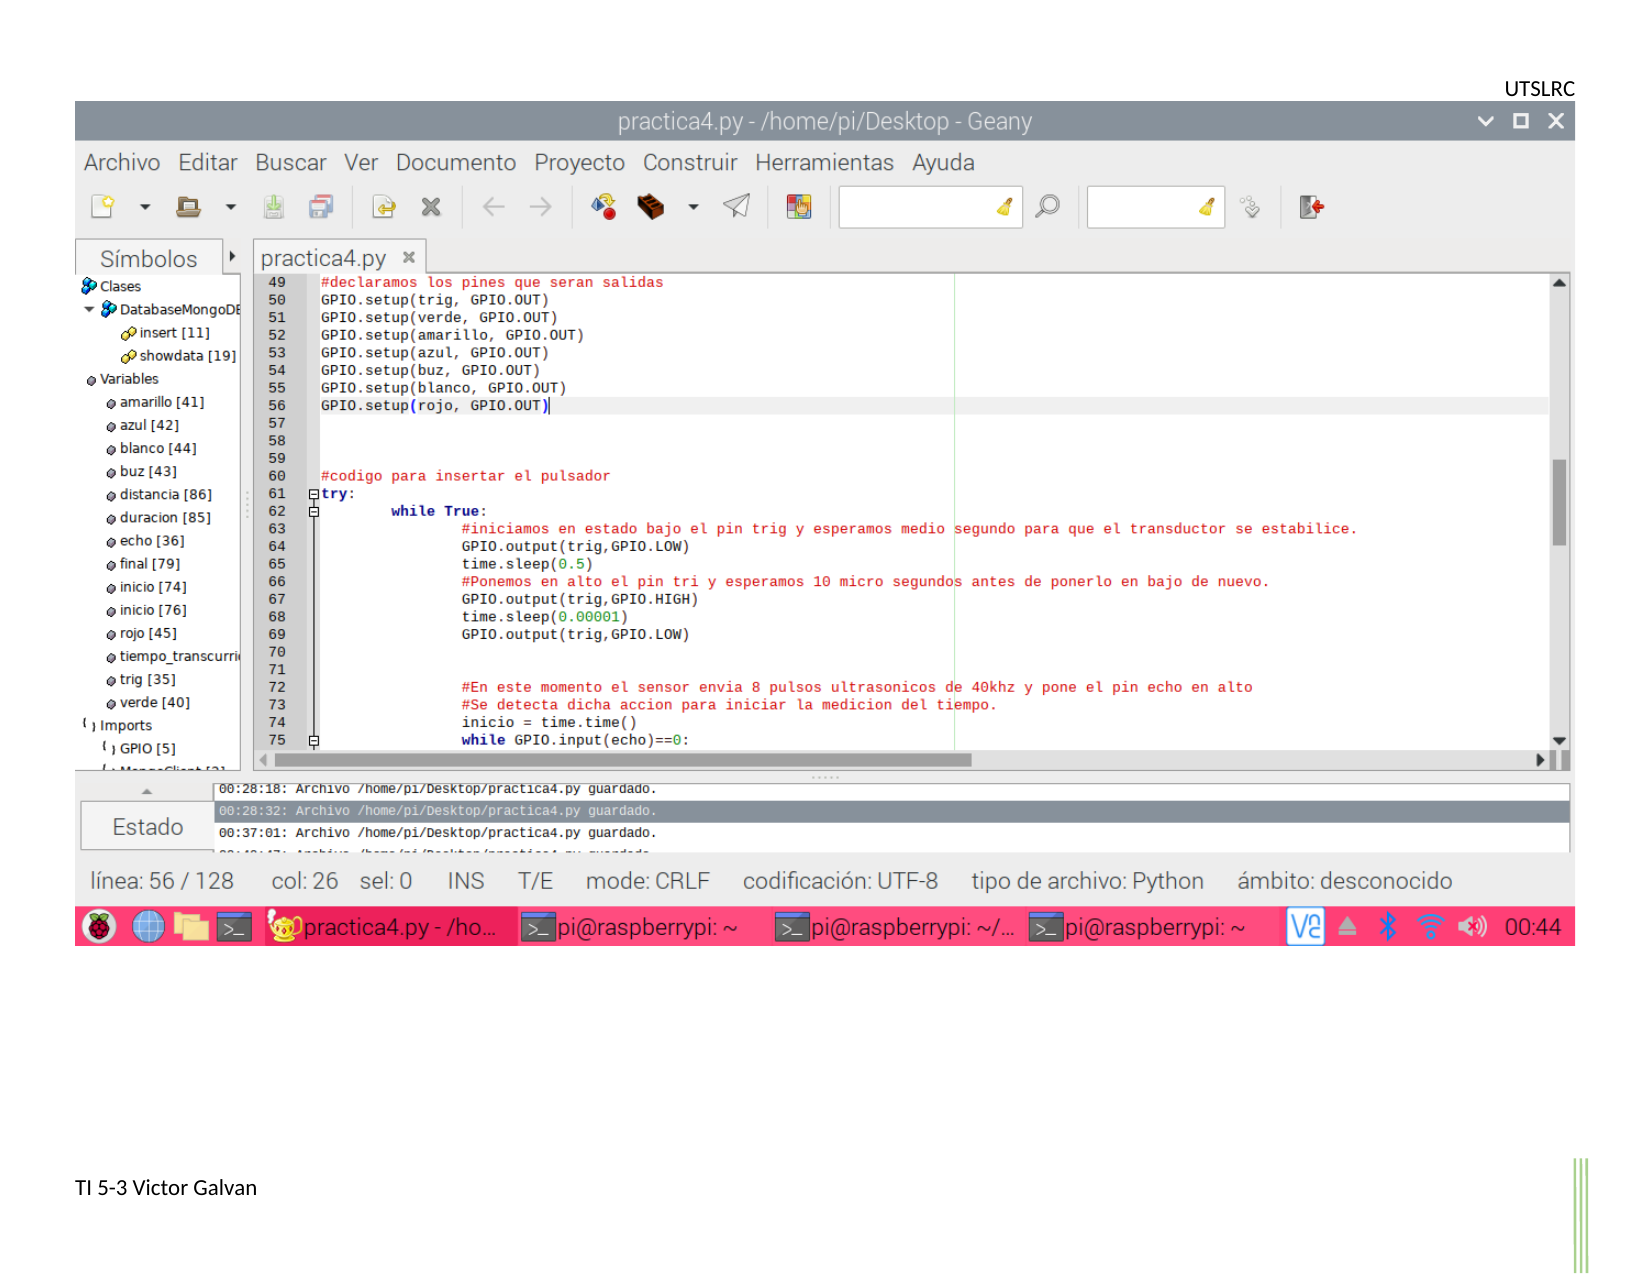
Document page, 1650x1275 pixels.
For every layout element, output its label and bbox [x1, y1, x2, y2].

picture [75, 101, 1575, 946]
